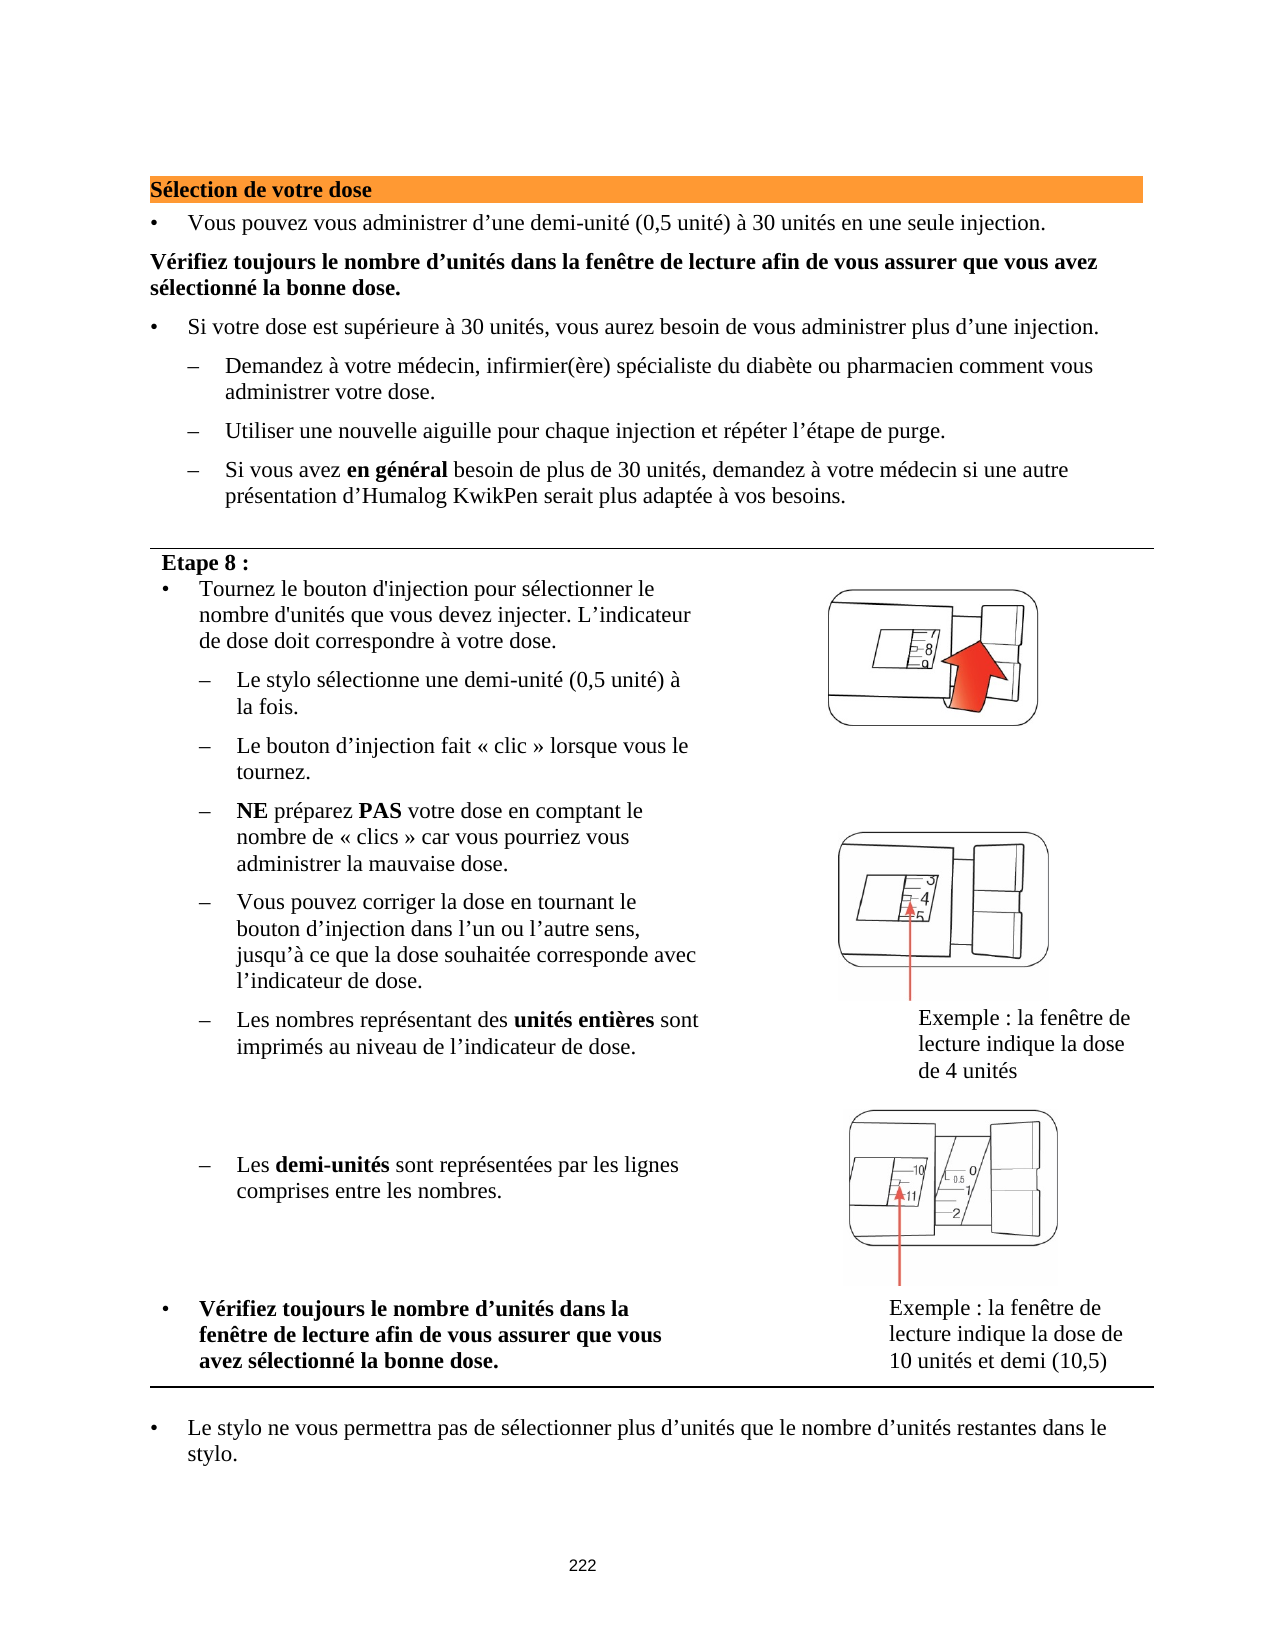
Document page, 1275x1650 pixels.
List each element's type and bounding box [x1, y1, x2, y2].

picture [820, 574, 1046, 741]
picture [843, 1109, 1058, 1286]
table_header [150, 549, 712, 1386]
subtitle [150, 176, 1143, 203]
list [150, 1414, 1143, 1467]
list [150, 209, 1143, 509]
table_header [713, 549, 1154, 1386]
picture [838, 831, 1049, 1001]
